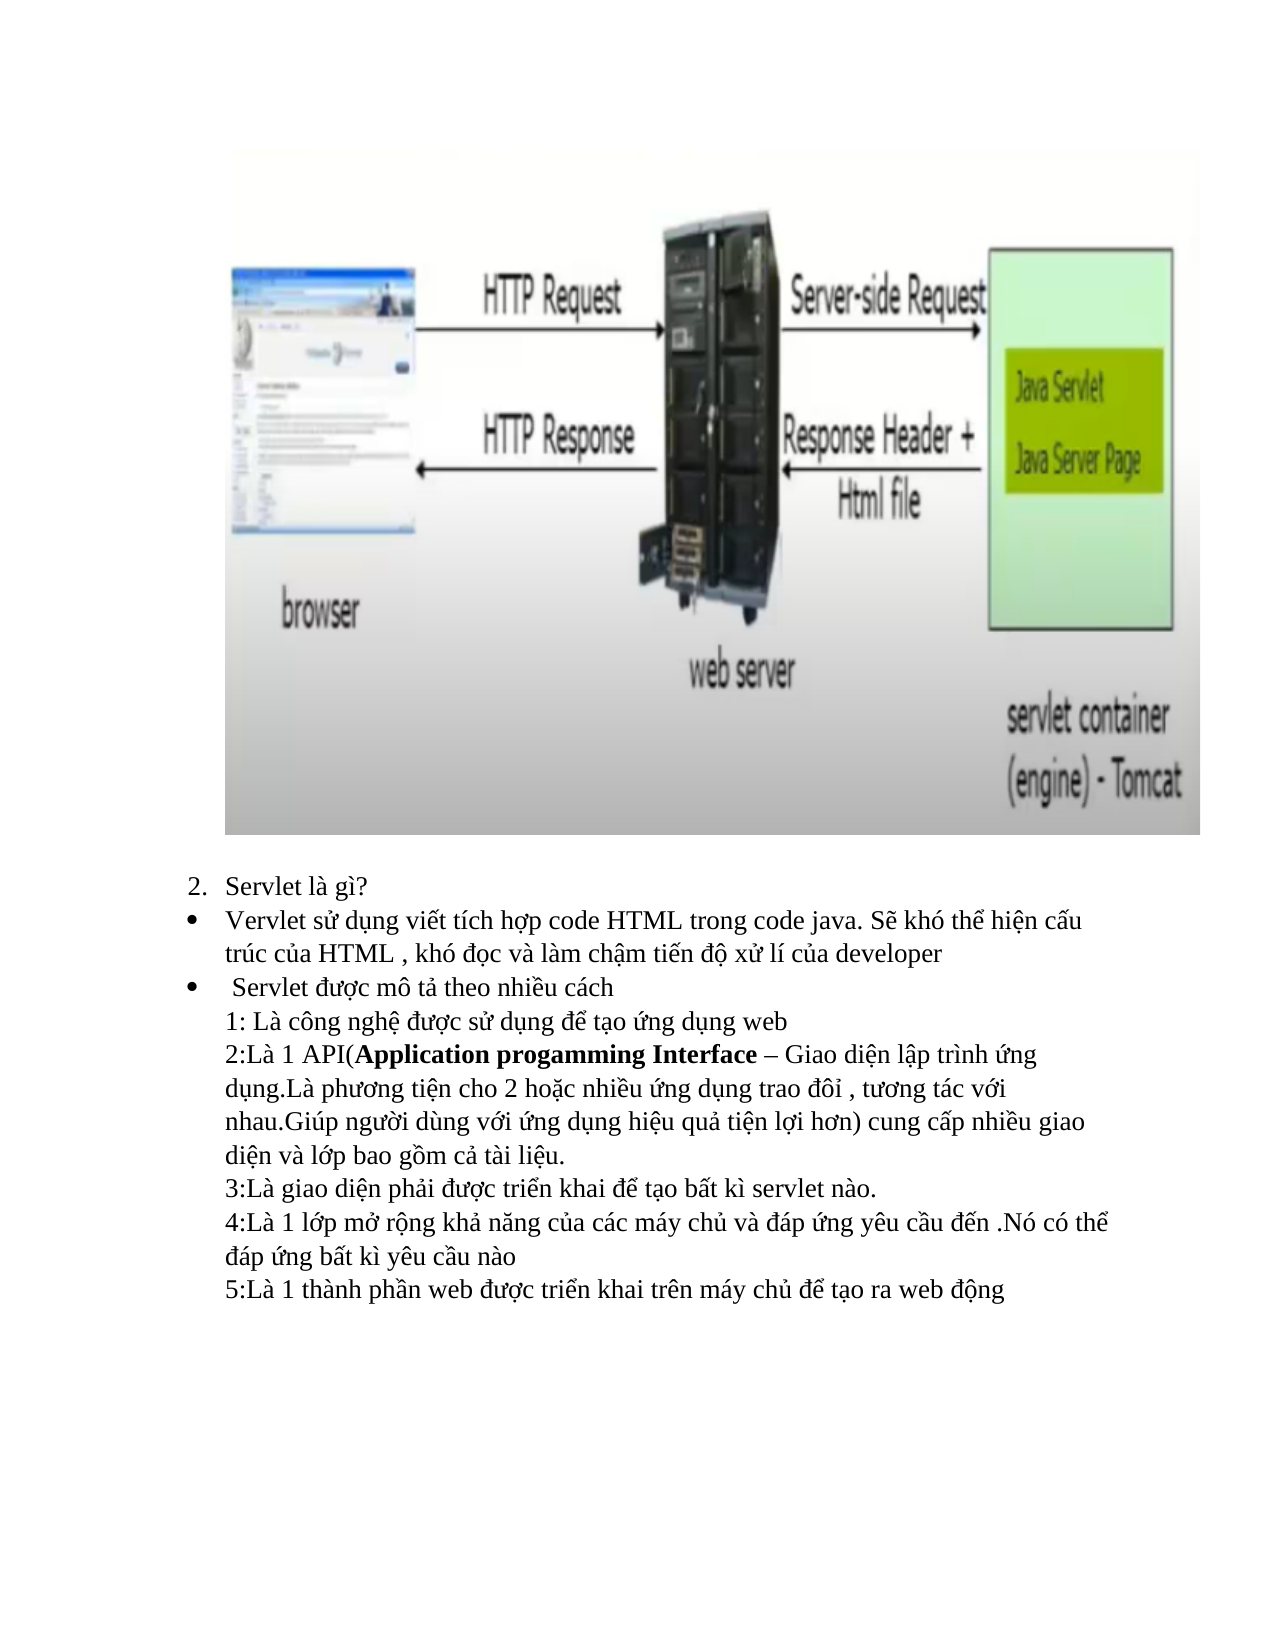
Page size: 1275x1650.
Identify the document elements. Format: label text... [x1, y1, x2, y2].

list 2:Là 1 API(Application progamming Interface – Giao diện lập trình ứng dụng.Là phương tiện cho 2 hoặc nhiều ứng dụng trao đôỉ , tương tác với nhau.Giúp người dùng với ứng dụng hiệu quả tiện lợi hơn) cung cấp nhiều giao diện và lớp bao gồm cả tài liệu. [225, 1038, 1125, 1170]
list 5:Là 1 thành phần web được triển khai trên máy chủ để tạo ra web động [225, 1273, 1125, 1304]
list 4:Là 1 lớp mở rộng khả năng của các máy chủ và đáp ứng yêu cầu đến .Nó có thể đáp ứng bất kì yêu cầu nào [225, 1206, 1125, 1271]
list 1: Là công nghệ được sử dụng để tạo ứng dụng web [225, 1005, 1125, 1036]
list 3:Là giao diện phải được triển khai để tạo bất kì servlet nào. [225, 1173, 1125, 1204]
list Servlet được mô tả theo nhiều cách [187, 971, 1125, 1002]
list Vervlet sử dụng viết tích hợp code HTML trong code java. Sẽ khó thể hiện cấu trúc của HTML , khó đọc và làm chậm tiến độ xử lí của developer [187, 904, 1125, 969]
picture [225, 150, 1200, 835]
list Servlet là gì? [187, 870, 1125, 902]
